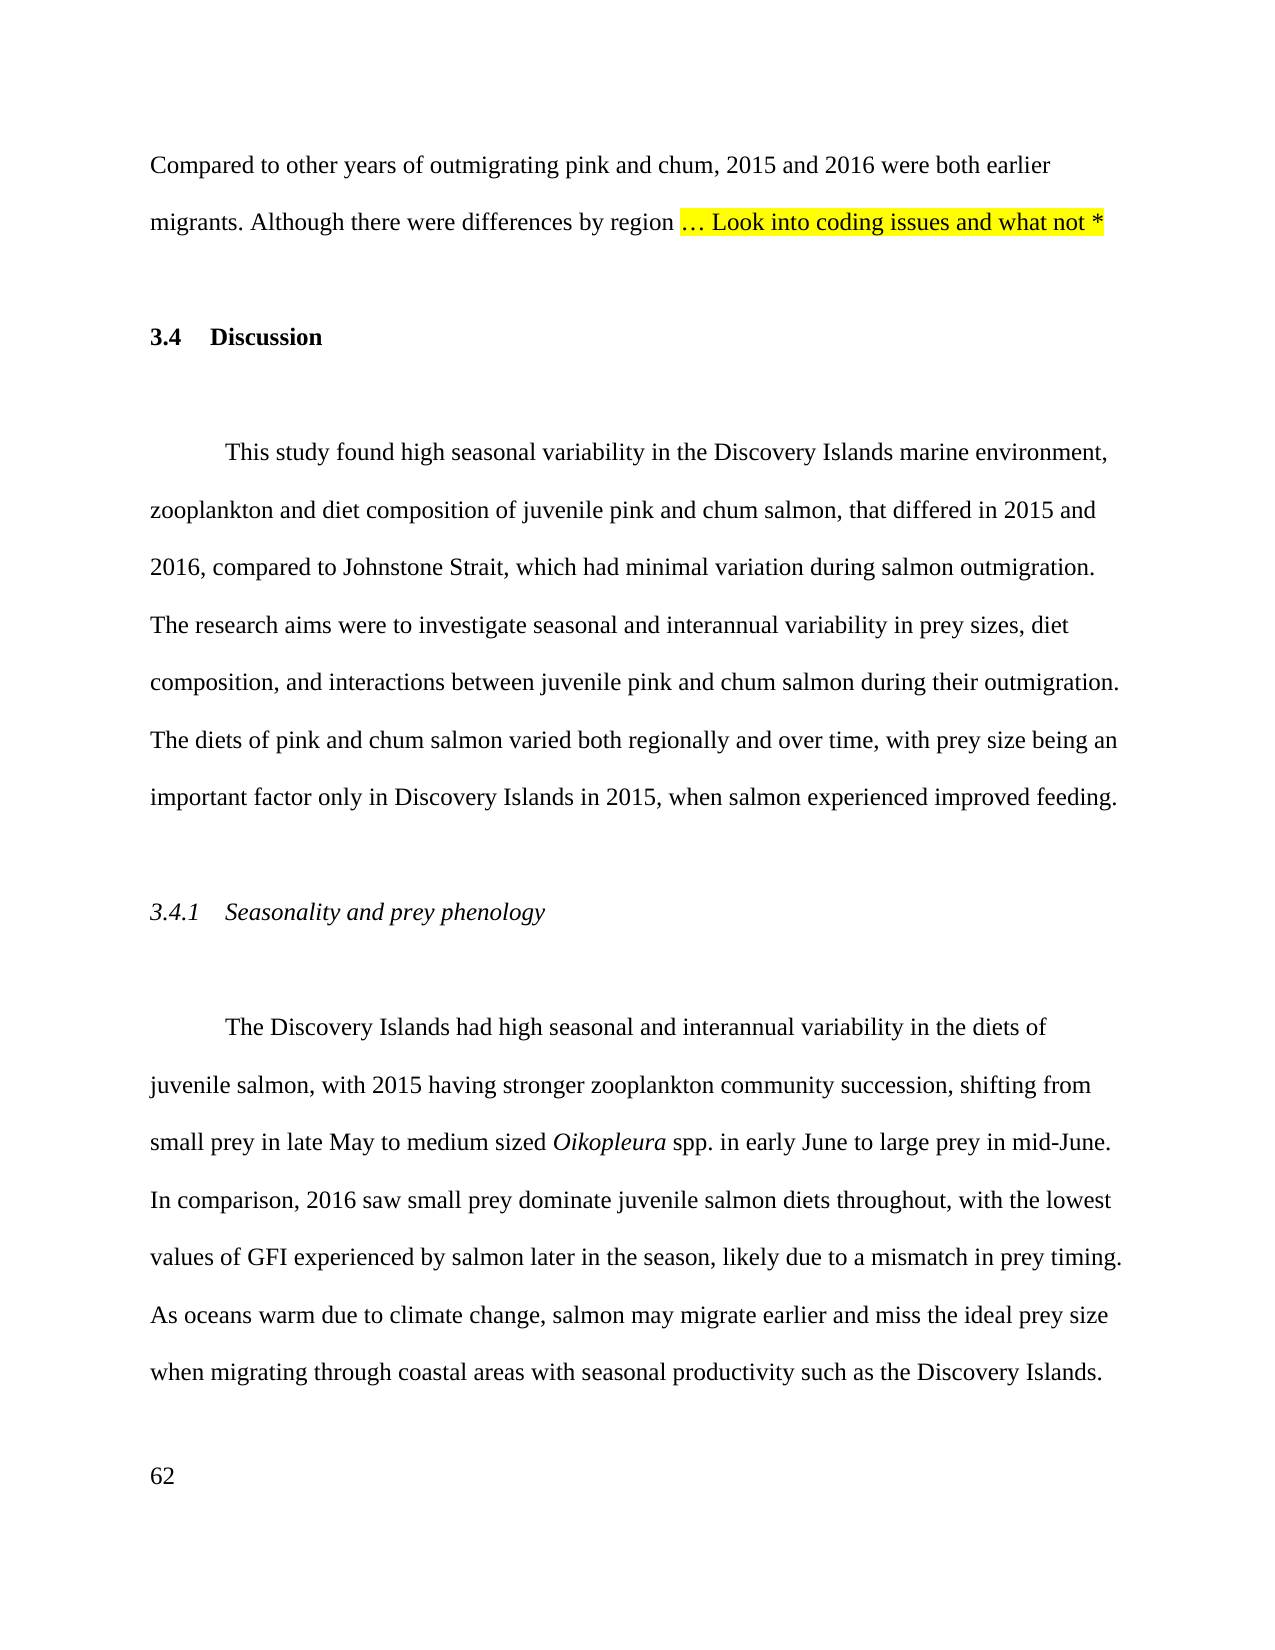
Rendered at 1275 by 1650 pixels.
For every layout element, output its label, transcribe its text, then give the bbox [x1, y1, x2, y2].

subtitle Discussion [150, 322, 1125, 351]
text The Discovery Islands had high seasonal and interannual variability in the diets of juvenile salmon, with 2015 having stronger zooplankton community succession, shifting from small prey in late May to medium sized Oikopleura spp. in early June to large prey in mid-June. In comparison, 2016 saw small prey dominate juvenile salmon diets throughout, with the lowest values of GFI experienced by salmon later in the season, likely due to a mismatch in prey timing. As oceans warm due to climate change, salmon may migrate earlier and miss the ideal prey size when migrating through coastal areas with seasonal productivity such as the Discovery Islands. [150, 1012, 1125, 1386]
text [150, 150, 1125, 236]
subtitle Seasonality and prey phenology [150, 897, 1125, 926]
text This study found high seasonal variability in the Discovery Islands marine environment, zooplankton and diet composition of juvenile pink and chum salmon, that differed in 2015 and 2016, compared to Johnstone Strait, which had minimal variation during salmon outmigration. The research aims were to investigate seasonal and interannual variability in prey sizes, diet composition, and interactions between juvenile pink and chum salmon during their outmigration. The diets of pink and chum salmon varied both regionally and over time, with prey size being an important factor only in Discovery Islands in 2015, when salmon experienced improved feeding. [150, 437, 1125, 811]
